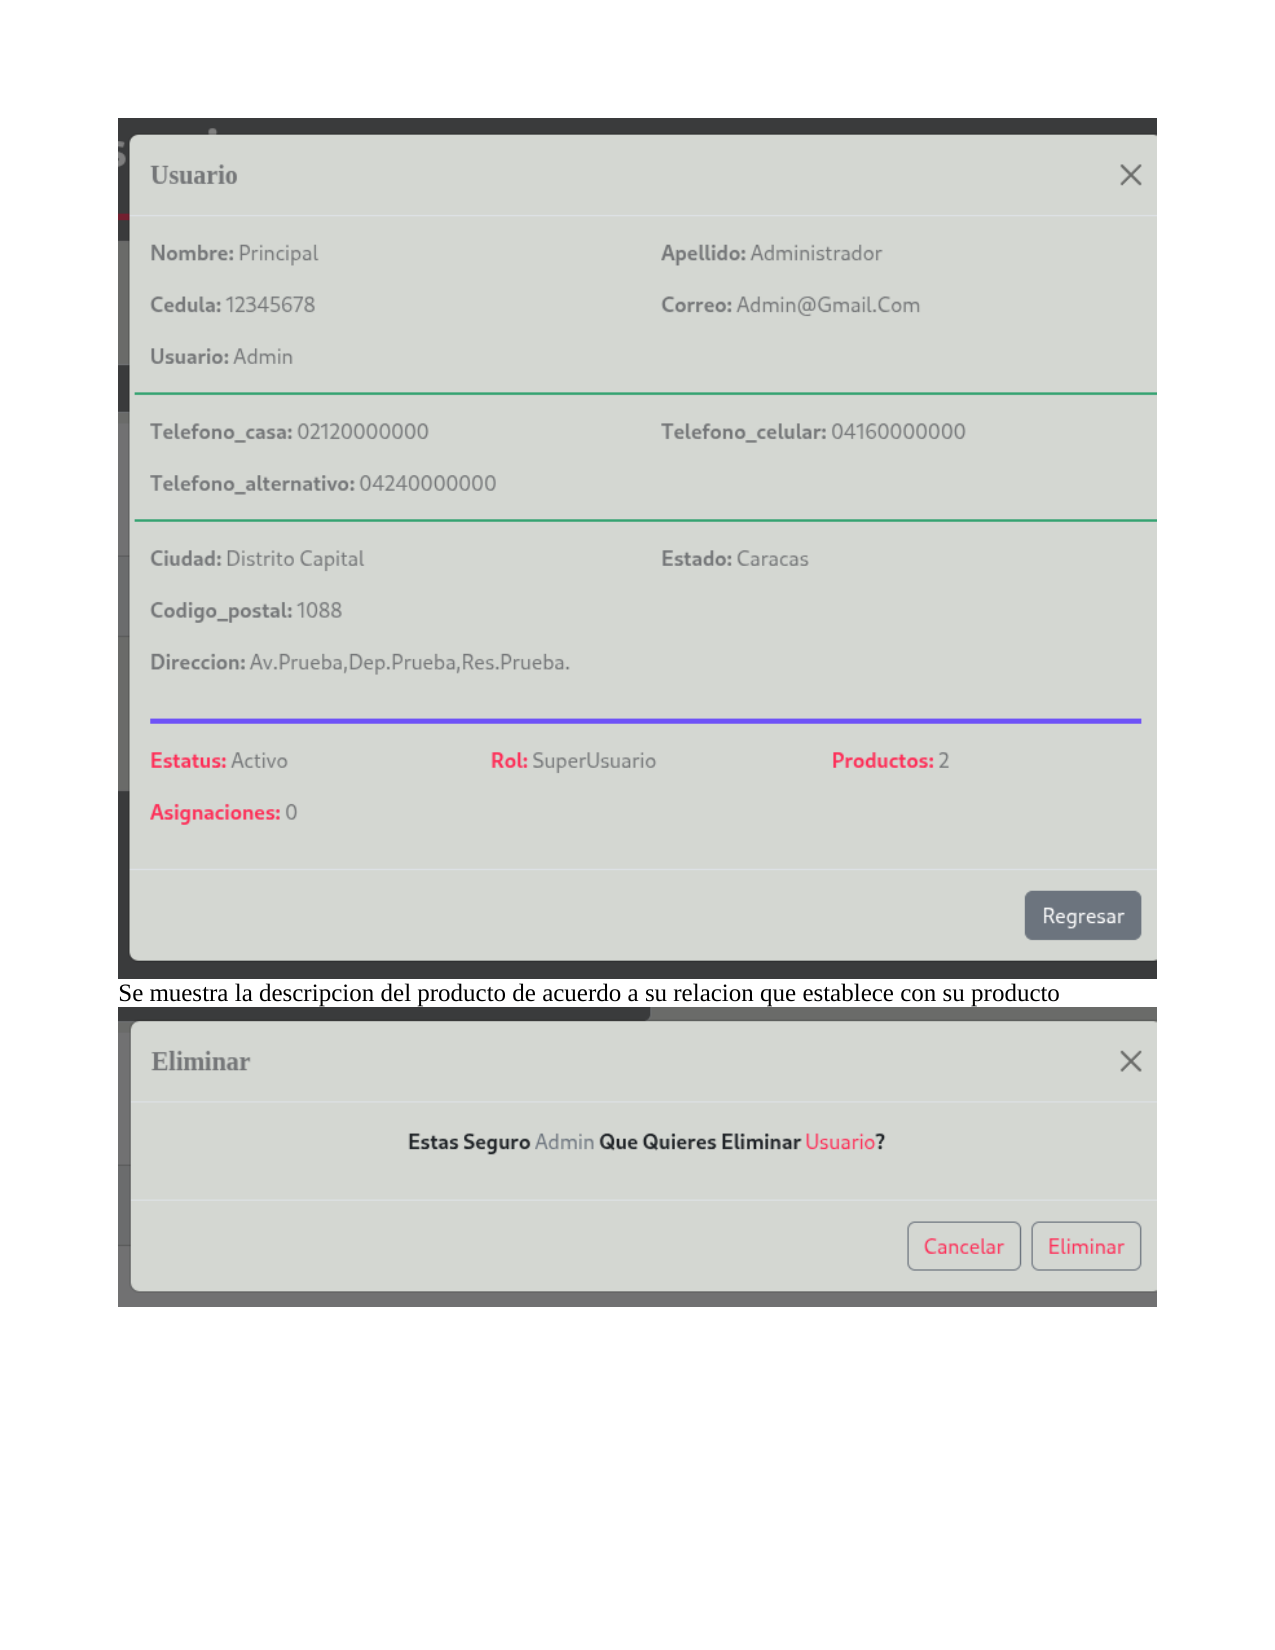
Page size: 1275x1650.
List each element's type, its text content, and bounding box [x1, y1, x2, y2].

picture [118, 118, 1157, 979]
text Se muestra la descripcion del producto de acuerdo a su relacion que establece con su producto [118, 979, 1157, 1007]
picture [118, 1007, 1157, 1307]
